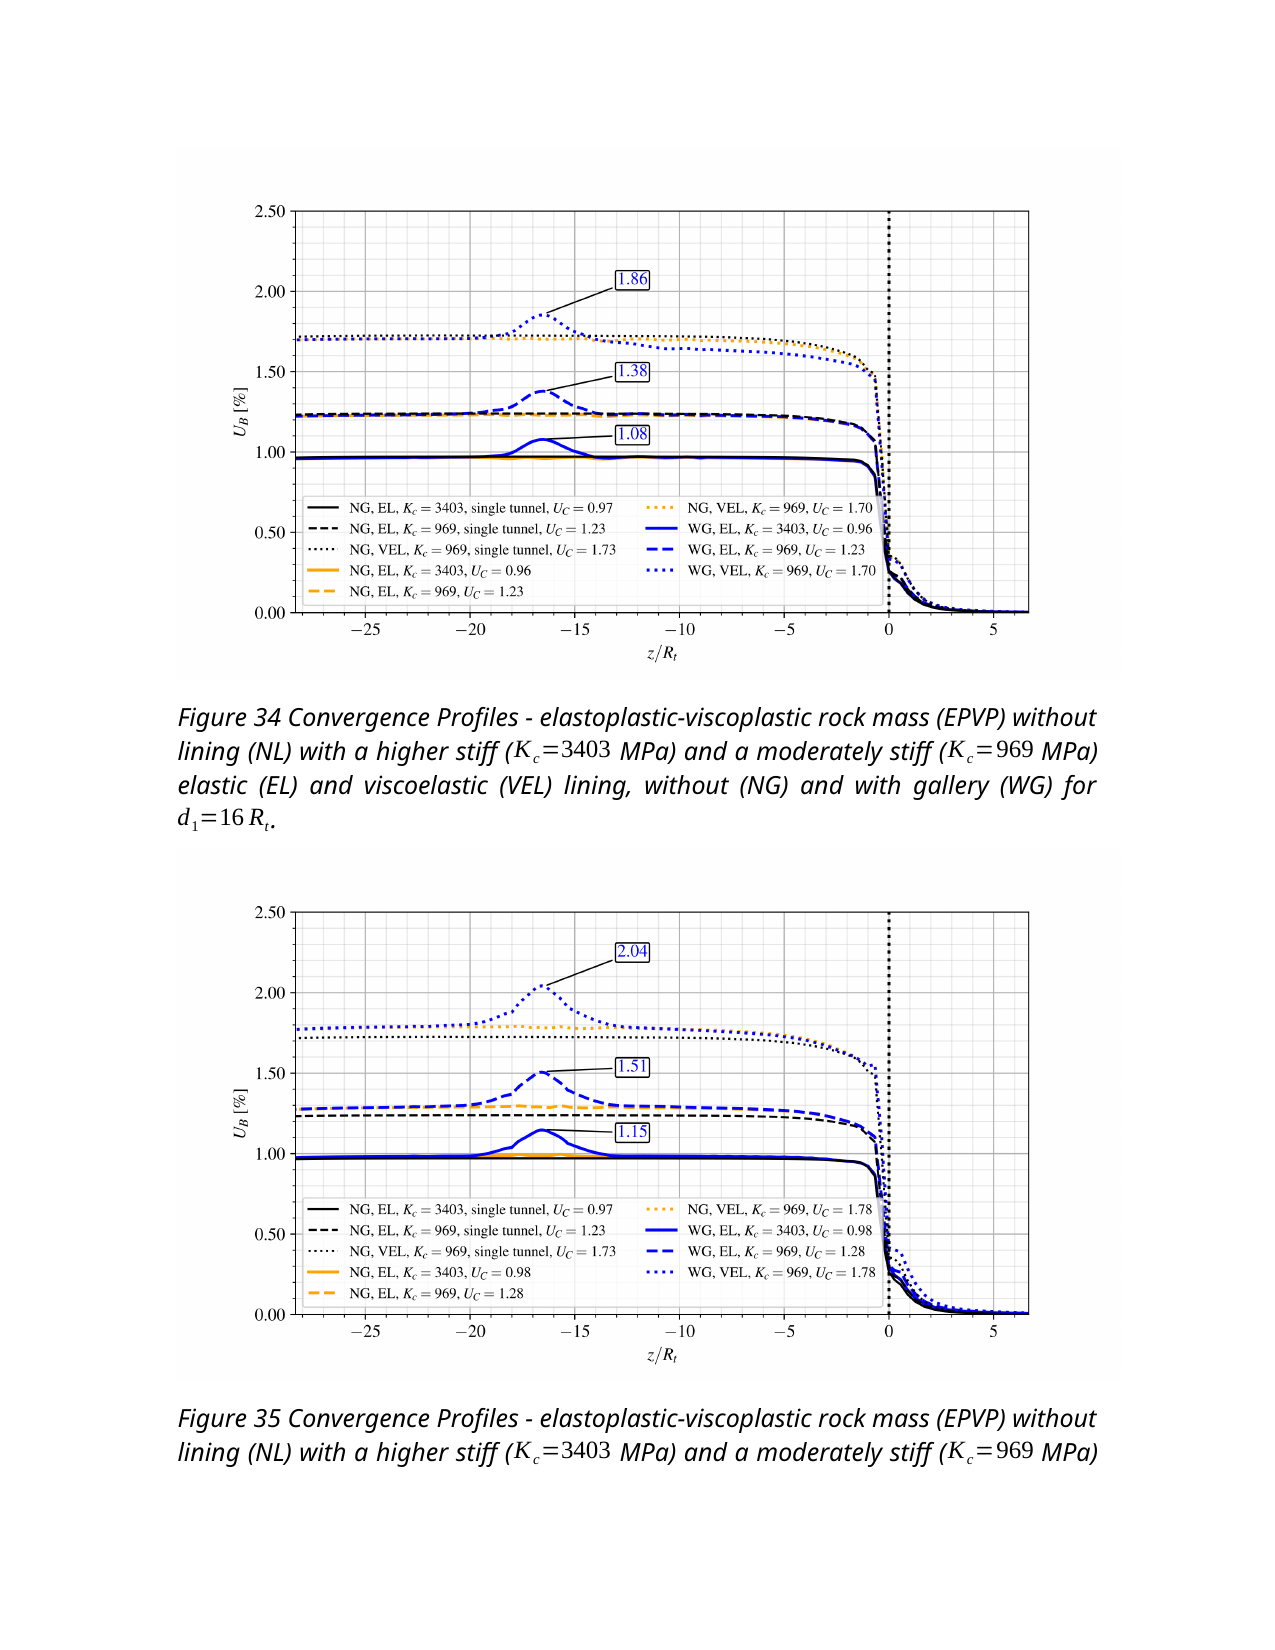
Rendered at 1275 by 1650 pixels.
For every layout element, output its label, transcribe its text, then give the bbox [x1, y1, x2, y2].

picture [177, 147, 1123, 679]
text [177, 1401, 1098, 1469]
picture [177, 848, 1123, 1381]
text Figure 34 Convergence Profiles - elastoplastic-viscoplastic rock mass (EPVP) without lining (NL) with a higher stiff ( MPa) and a moderately stiff ( MPa) elastic (EL) and viscoelastic (VEL) lining, without (NG) and with gallery (WG) for . [177, 700, 1098, 836]
